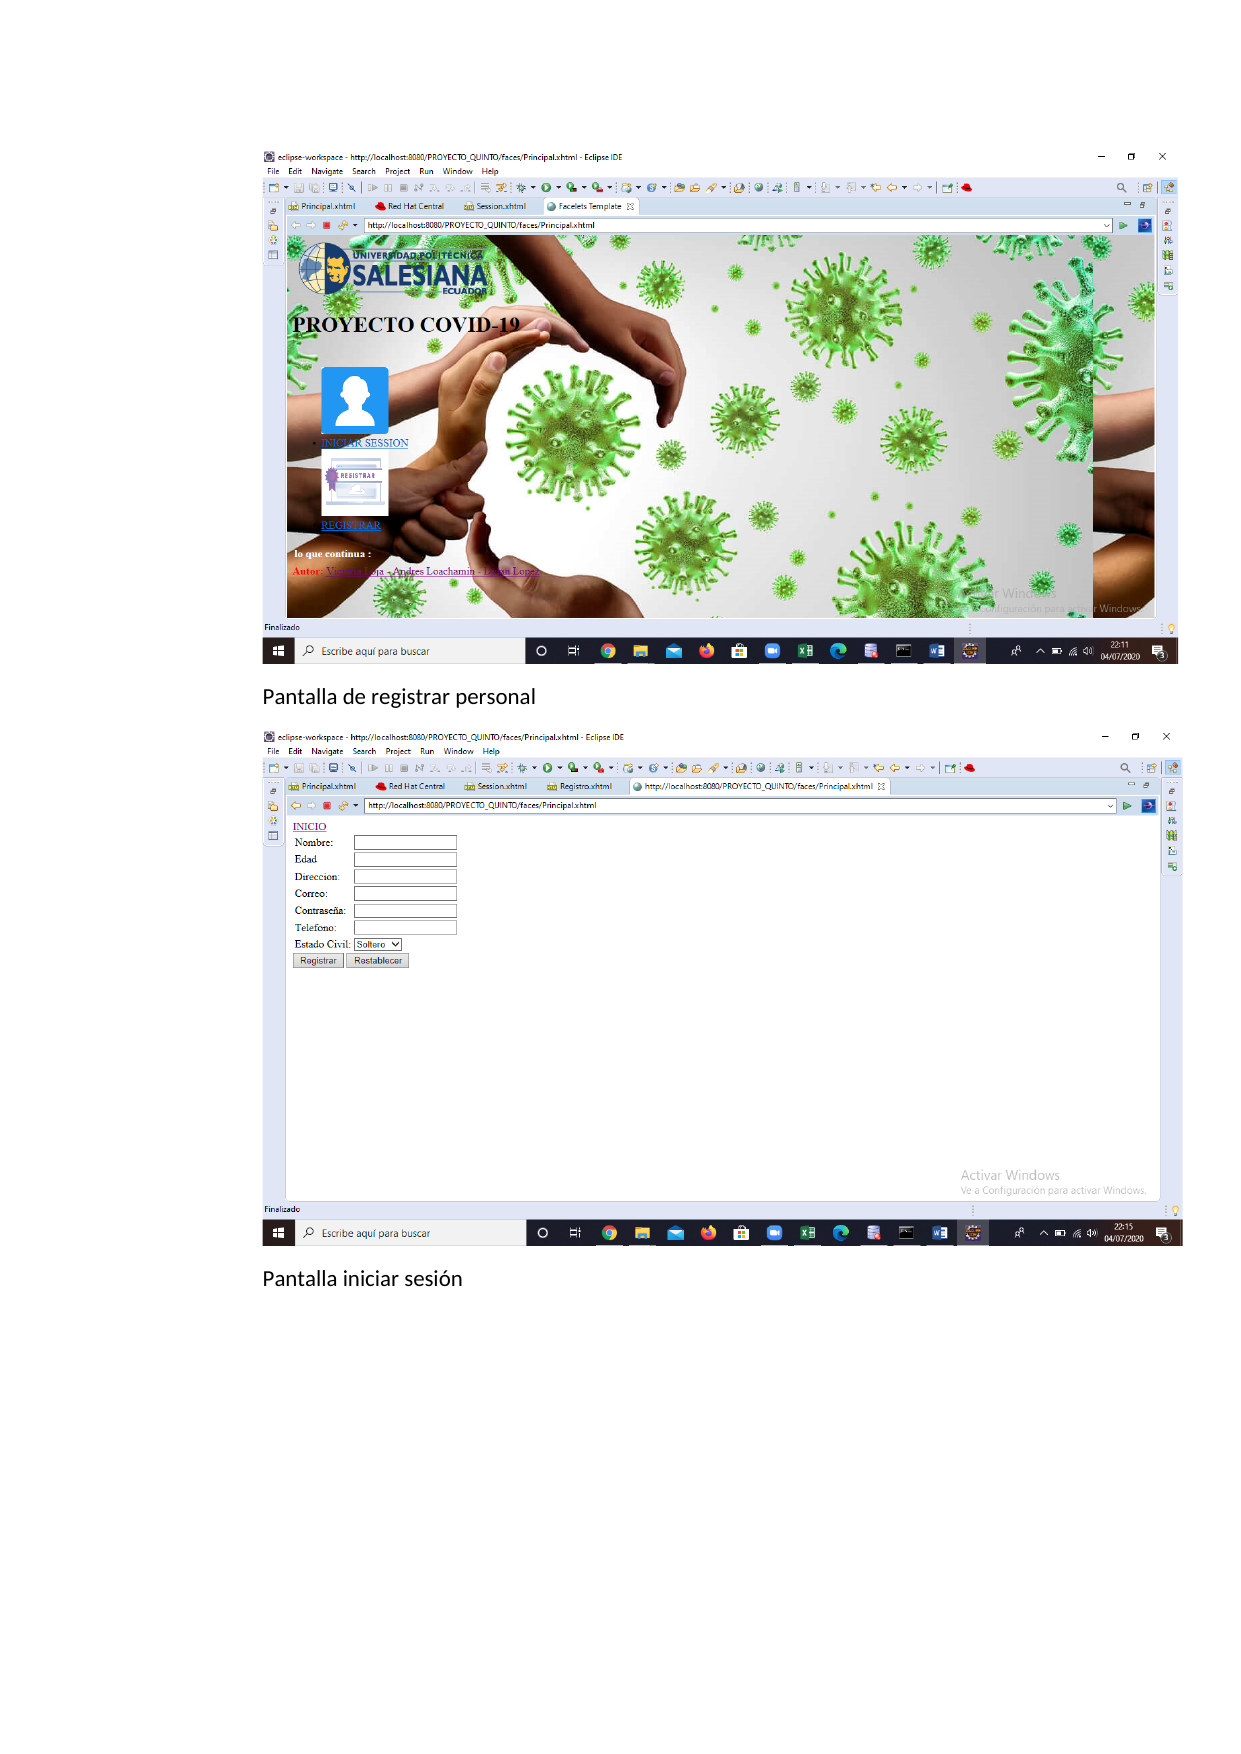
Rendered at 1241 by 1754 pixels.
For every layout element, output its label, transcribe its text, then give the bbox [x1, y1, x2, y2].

picture [262, 729, 1183, 1246]
text Pantalla iniciar sesión [189, 1264, 1090, 1292]
text Pantalla de registrar personal [262, 682, 1090, 710]
picture [262, 150, 1179, 664]
